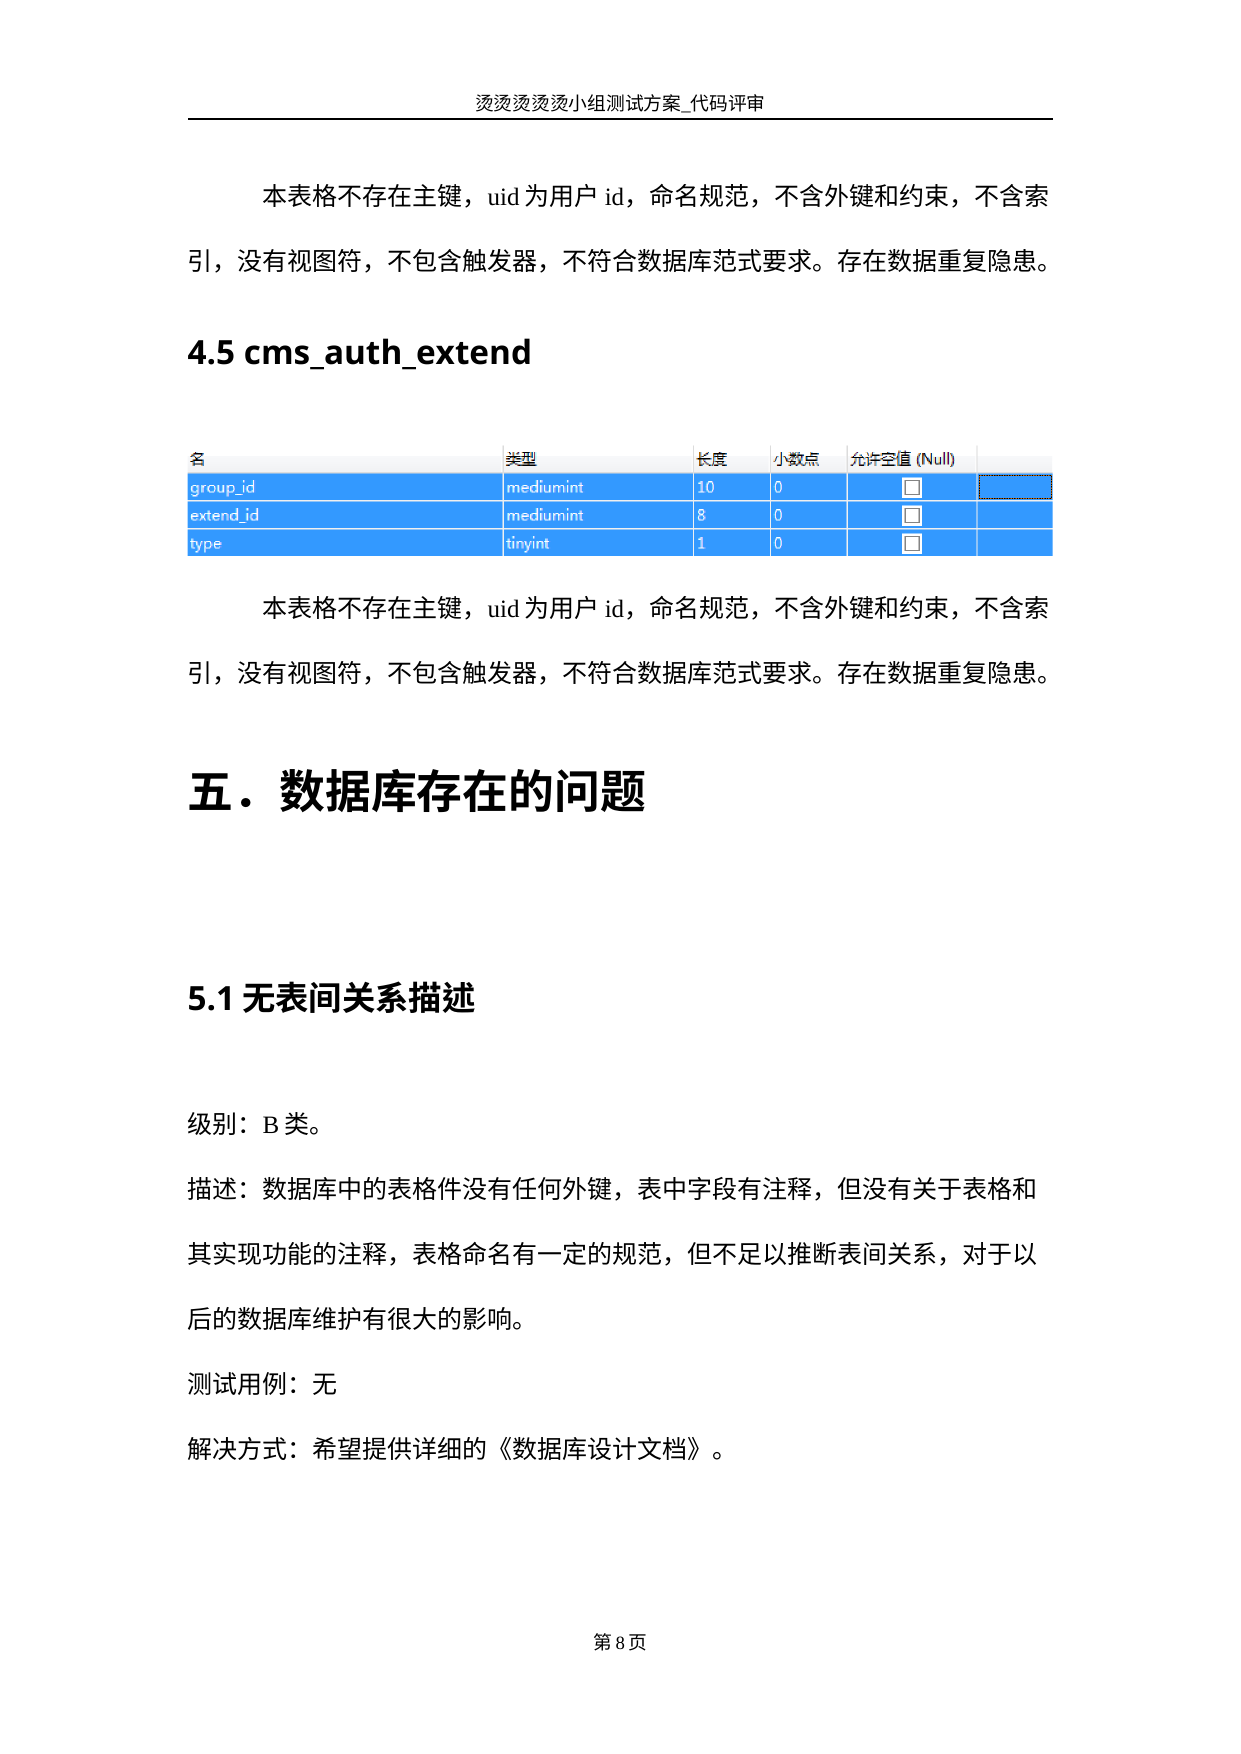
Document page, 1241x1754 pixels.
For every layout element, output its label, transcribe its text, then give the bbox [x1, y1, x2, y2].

text 解决方式：希望提供详细的《数据库设计文档》。 [187, 1415, 1053, 1480]
picture [187, 444, 1053, 556]
subtitle 4.5 cms_auth_extend [187, 319, 1053, 384]
subtitle 5.1无表间关系描述 [187, 965, 1053, 1030]
text 描述：数据库中的表格件没有任何外键，表中字段有注释，但没有关于表格和其实现功能的注释，表格命名有一定的规范，但不足以推断表间关系，对于以后的数据库维护有很大的影响。 [187, 1155, 1053, 1350]
text 级别：B类。 [187, 1090, 1053, 1155]
text 本表格不存在主键，uid为用户id，命名规范，不含外键和约束，不含索引，没有视图符，不包含触发器，不符合数据库范式要求。存在数据重复隐患。 [187, 162, 1053, 292]
subtitle 五．数据库存在的问题 [187, 740, 1053, 837]
text 本表格不存在主键，uid为用户id，命名规范，不含外键和约束，不含索引，没有视图符，不包含触发器，不符合数据库范式要求。存在数据重复隐患。 [187, 574, 1053, 704]
text 测试用例：无 [187, 1350, 1053, 1415]
